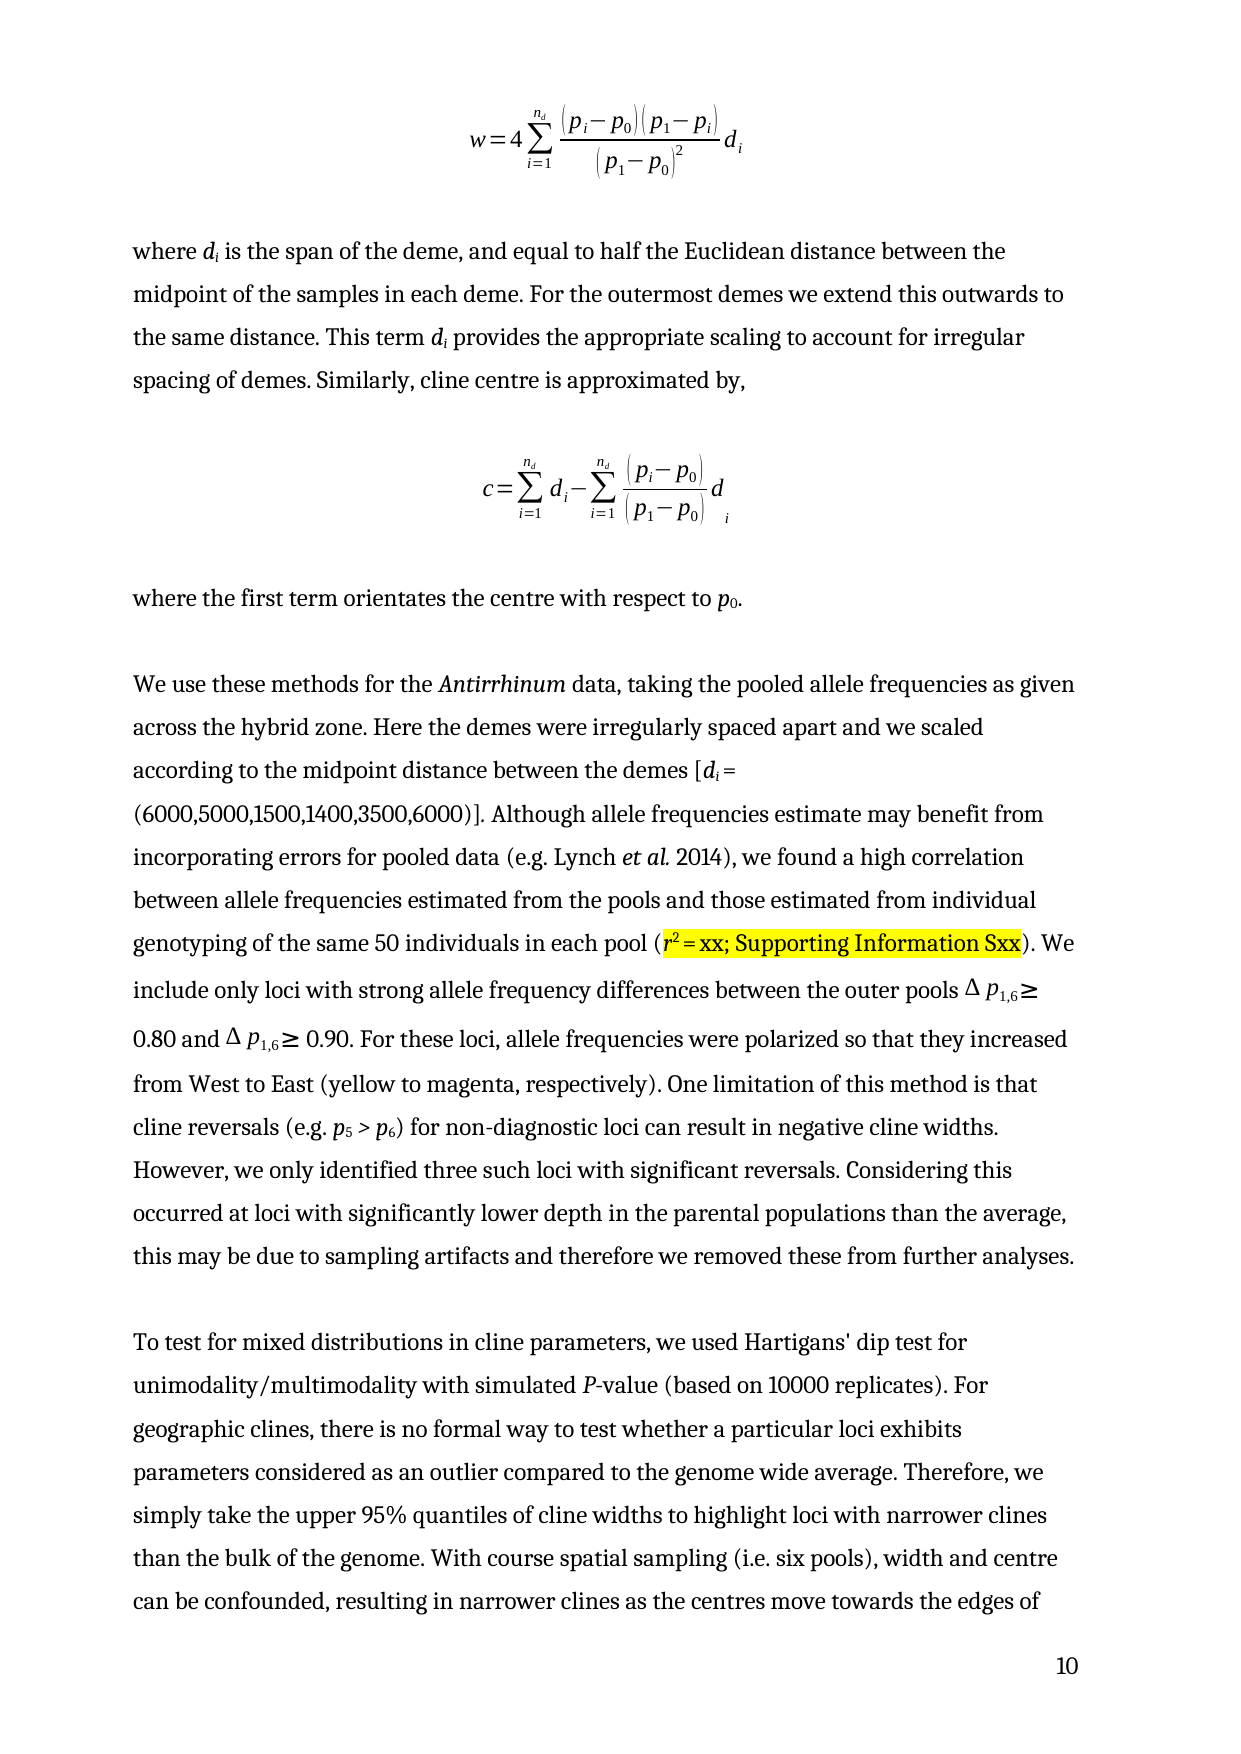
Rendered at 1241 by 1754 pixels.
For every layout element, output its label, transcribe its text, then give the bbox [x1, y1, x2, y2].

text where di is the span of the deme, and equal to half the Euclidean distance between the midpoint of the samples in each deme. For the outermost demes we extend this outwards to the same distance. This term di provides the appropriate scaling to account for irregular spacing of demes. Similarly, cline centre is approximated by, [133, 237, 1078, 395]
text where the first term orientates the centre with respect to p0. [133, 584, 1078, 613]
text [133, 1328, 1078, 1616]
text We use these methods for the Antirrhinum data, taking the pooled allele frequencies as given across the hybrid zone. Here the demes were irregularly spaced apart and we scaled according to the midpoint distance between the demes [di = (6000,5000,1500,1400,3500,6000)]. Although allele frequencies estimate may benefit from incorporating errors for pooled data (e.g. Lynch et al. 2014), we found a high correlation between allele frequencies estimated from the pools and those estimated from individual genotyping of the same 50 individuals in each pool (r2 = xx; Supporting Information Sxx). We include only loci with strong allele frequency differences between the outer pools ≥ 0.80 and ≥ 0.90. For these loci, allele frequencies were polarized so that they increased from West to East (yellow to magenta, respectively). One limitation of this method is that cline reversals (e.g. p5 > p6) for non-diagnostic loci can result in negative cline widths. However, we only identified three such loci with significant reversals. Considering this occurred at loci with significantly lower depth in the parental populations than the average, this may be due to sampling artifacts and therefore we removed these from further analyses. [133, 670, 1078, 1271]
